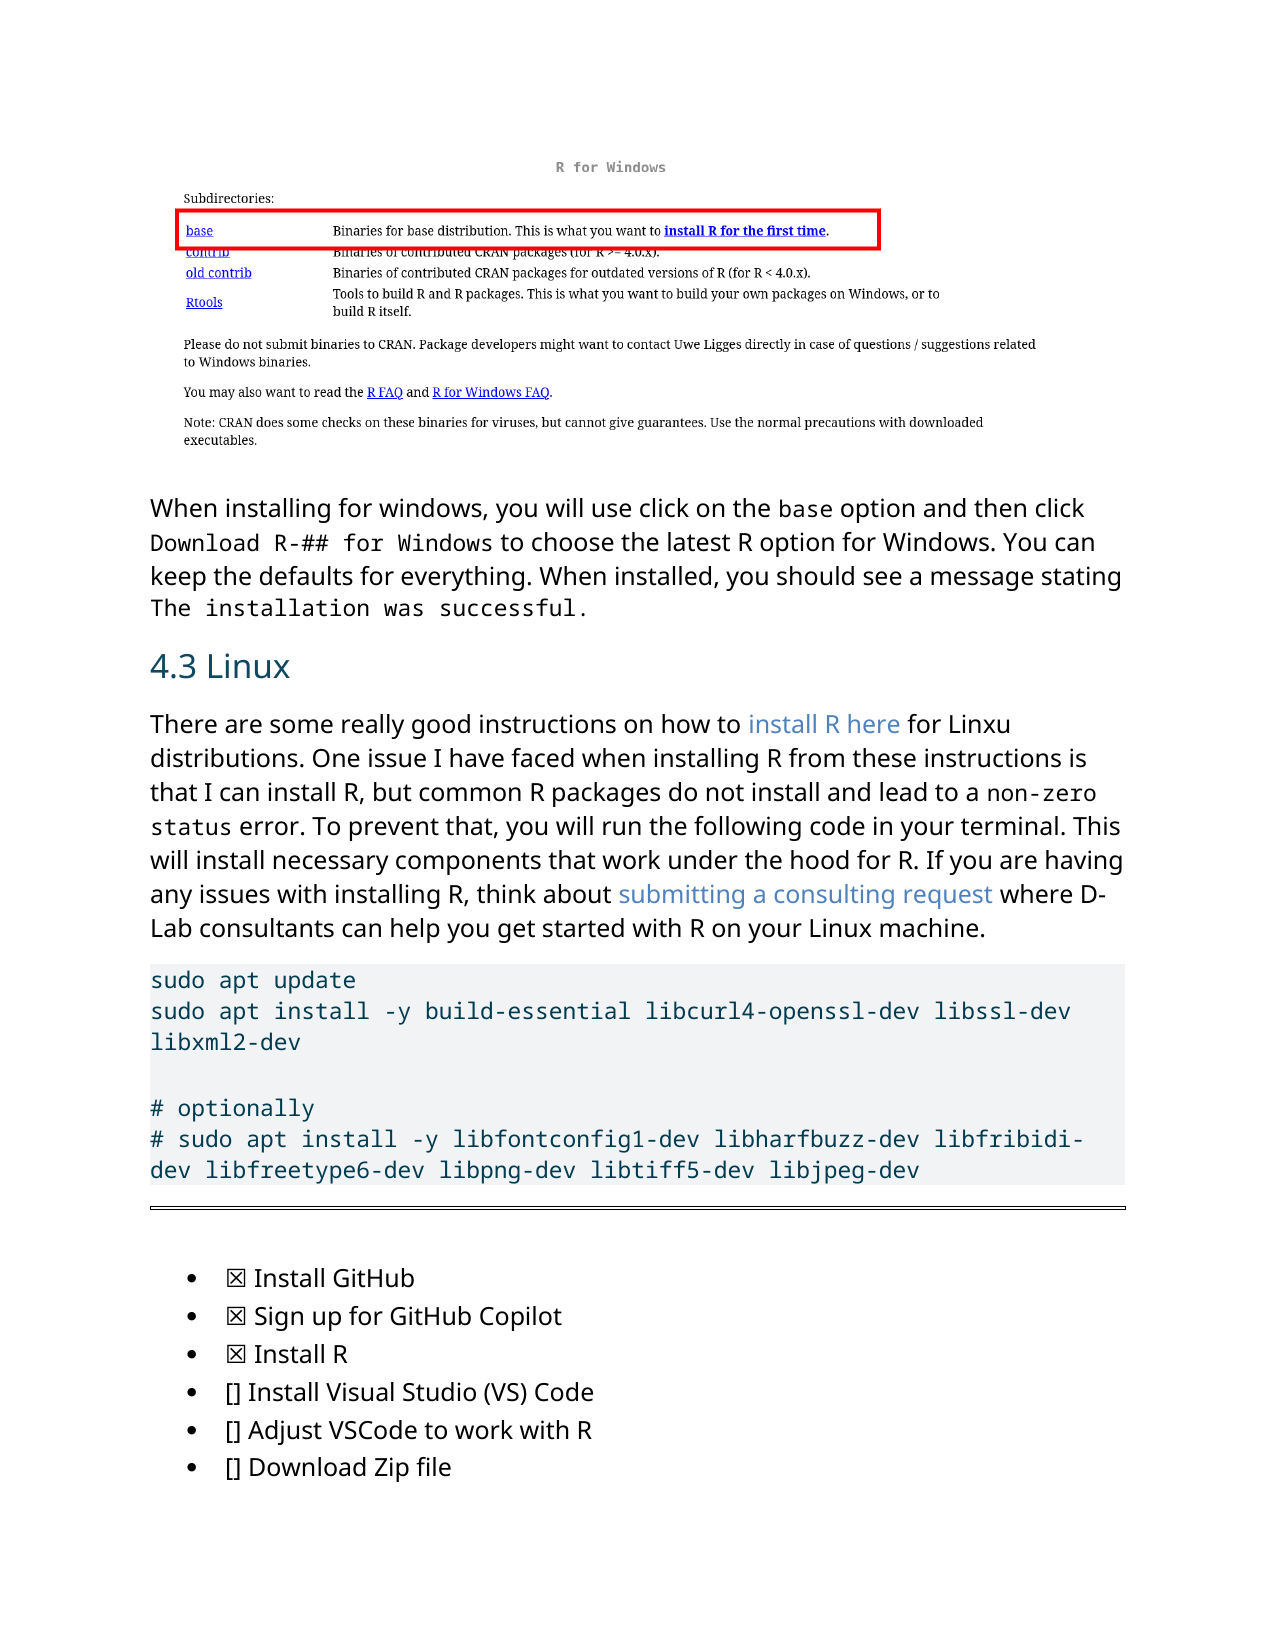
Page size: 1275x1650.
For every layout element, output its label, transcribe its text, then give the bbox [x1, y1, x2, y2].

list ☒ Sign up for GitHub Copilot [187, 1299, 1125, 1333]
picture [168, 150, 1044, 472]
list ☒ Install R [187, 1337, 1125, 1371]
subtitle 4.3 Linux [150, 642, 1125, 688]
text When installing for windows, you will use click on the base option and then click Download R-## for Windows to choose the latest R option for Windows. You can keep the defaults for everything. When installed, you should see a message stating The installation was successful. [150, 490, 1125, 624]
list [] Download Zip file [187, 1450, 1125, 1484]
list ☒ Install GitHub [187, 1261, 1125, 1295]
text sudo apt update sudo apt install -y build-essential libcurl4-openssl-dev libssl-dev libxml2-dev # optionally # sudo apt install -y libfontconfig1-dev libharfbuzz-dev libfribidi-dev libfreetype6-dev libpng-dev libtiff5-dev libjpeg-dev [150, 964, 1125, 1185]
list [] Install Visual Studio (VS) Code [187, 1374, 1125, 1408]
list [] Adjust VSCode to work with R [187, 1412, 1125, 1446]
text There are some really good instructions on how to install R here for Linxu distributions. One issue I have faced when installing R from these instructions is that I can install R, but common R packages do not install and lead to a non-zero status error. To prevent that, you will run the following code in your terminal. This will install necessary components that work under the hood for R. If you are having any issues with installing R, think about submitting a consulting request where D-Lab consultants can help you get started with R on your Linux machine. [150, 707, 1125, 945]
